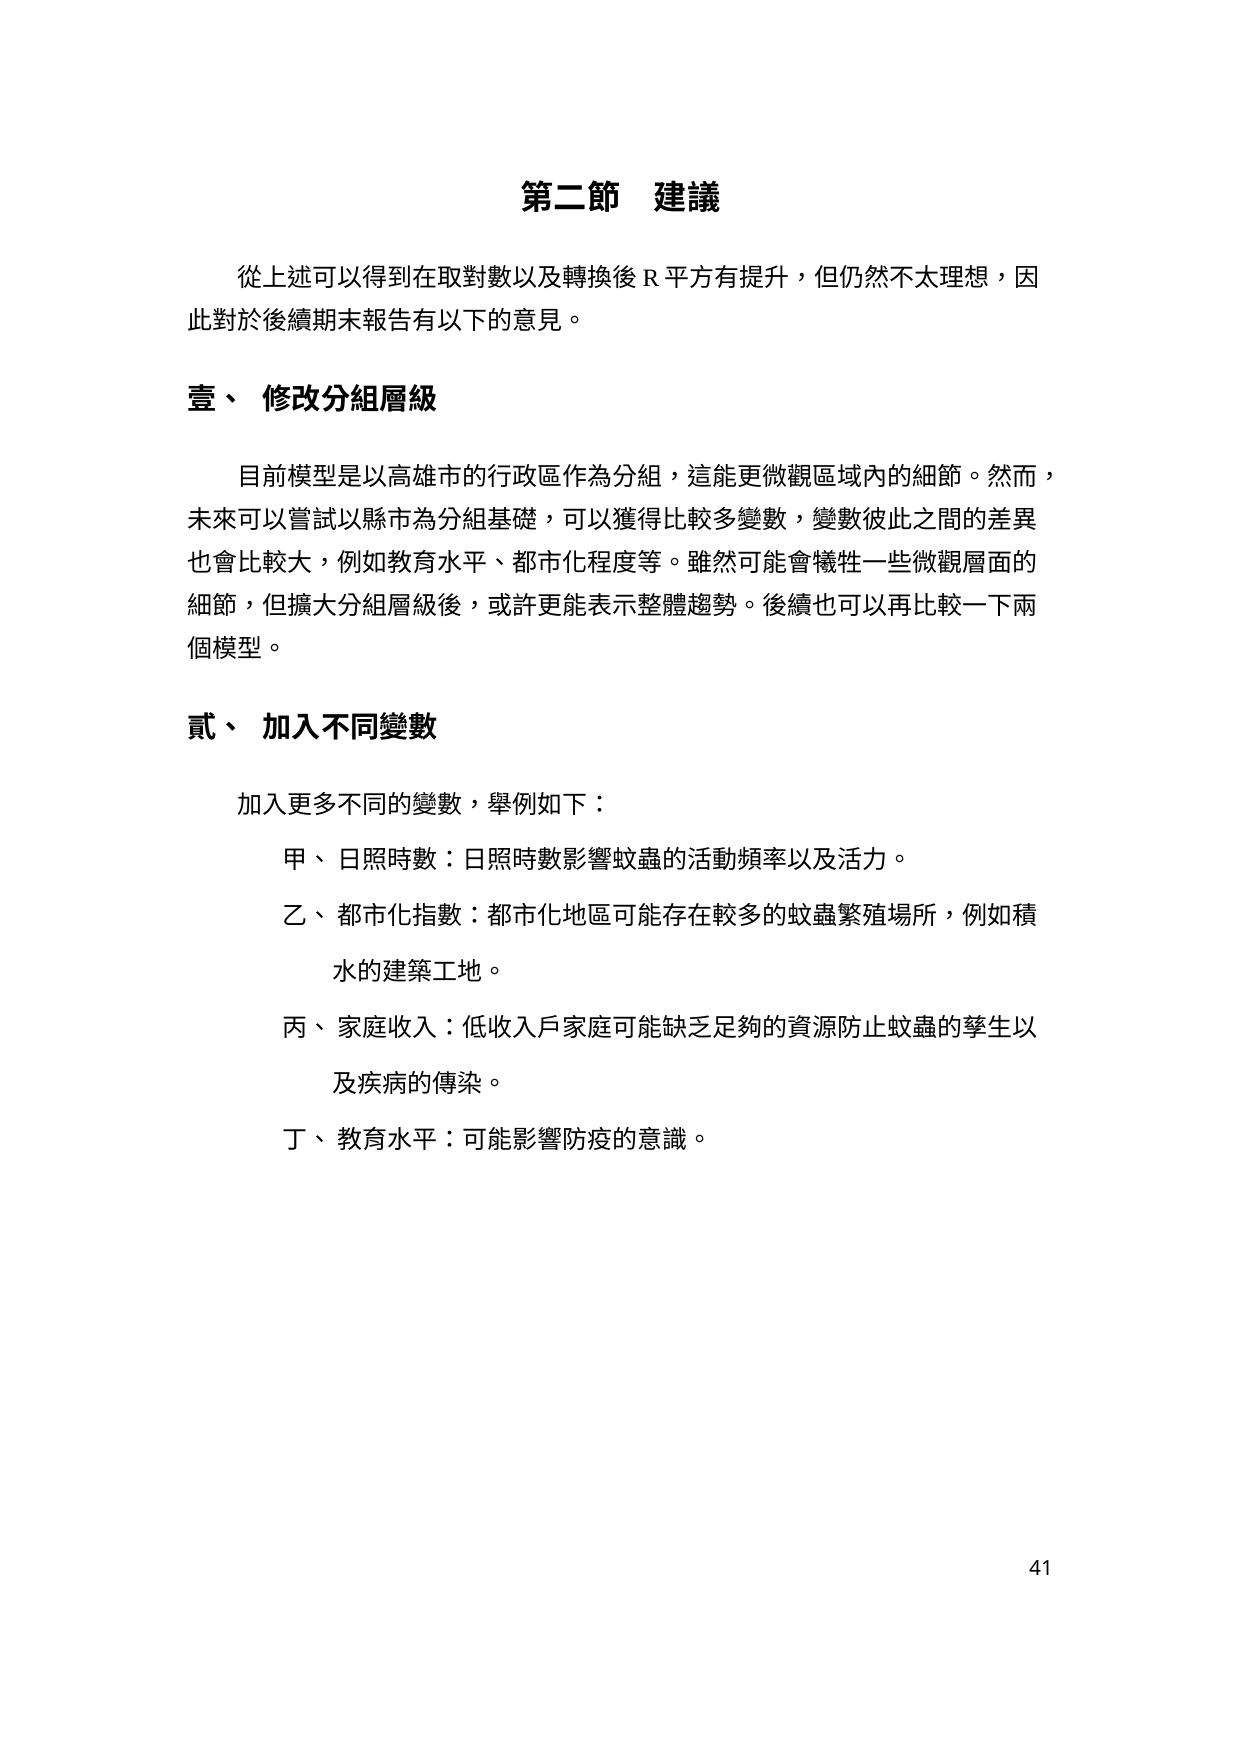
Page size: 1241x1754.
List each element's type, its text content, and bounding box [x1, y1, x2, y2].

list 家庭收入：低收入戶家庭可能缺乏足夠的資源防止蚊蟲的孳生以及疾病的傳染。 [282, 1007, 1053, 1101]
list 日照時數：日照時數影響蚊蟲的活動頻率以及活力。 [282, 839, 1053, 877]
text 第二節 建議 [187, 158, 1053, 233]
list 加入不同變數 [187, 688, 1053, 763]
list 教育水平：可能影響防疫的意識。 [282, 1119, 1053, 1156]
list 都市化指數：都市化地區可能存在較多的蚊蟲繁殖場所，例如積水的建築工地。 [282, 895, 1053, 989]
list 修改分組層級 [187, 359, 1053, 434]
text 從上述可以得到在取對數以及轉換後R平方有提升，但仍然不太理想，因此對於後續期末報告有以下的意見。 [187, 257, 1053, 337]
list 加入更多不同的變數，舉例如下： [187, 784, 1053, 821]
text 目前模型是以高雄市的行政區作為分組，這能更微觀區域內的細節。然而，未來可以嘗試以縣市為分組基礎，可以獲得比較多變數，變數彼此之間的差異也會比較大，例如教育水平、都市化程度等。雖然可能會犧牲一些微觀層面的細節，但擴大分組層級後，或許更能表示整體趨勢。後續也可以再比較一下兩個模型。 [187, 456, 1053, 666]
